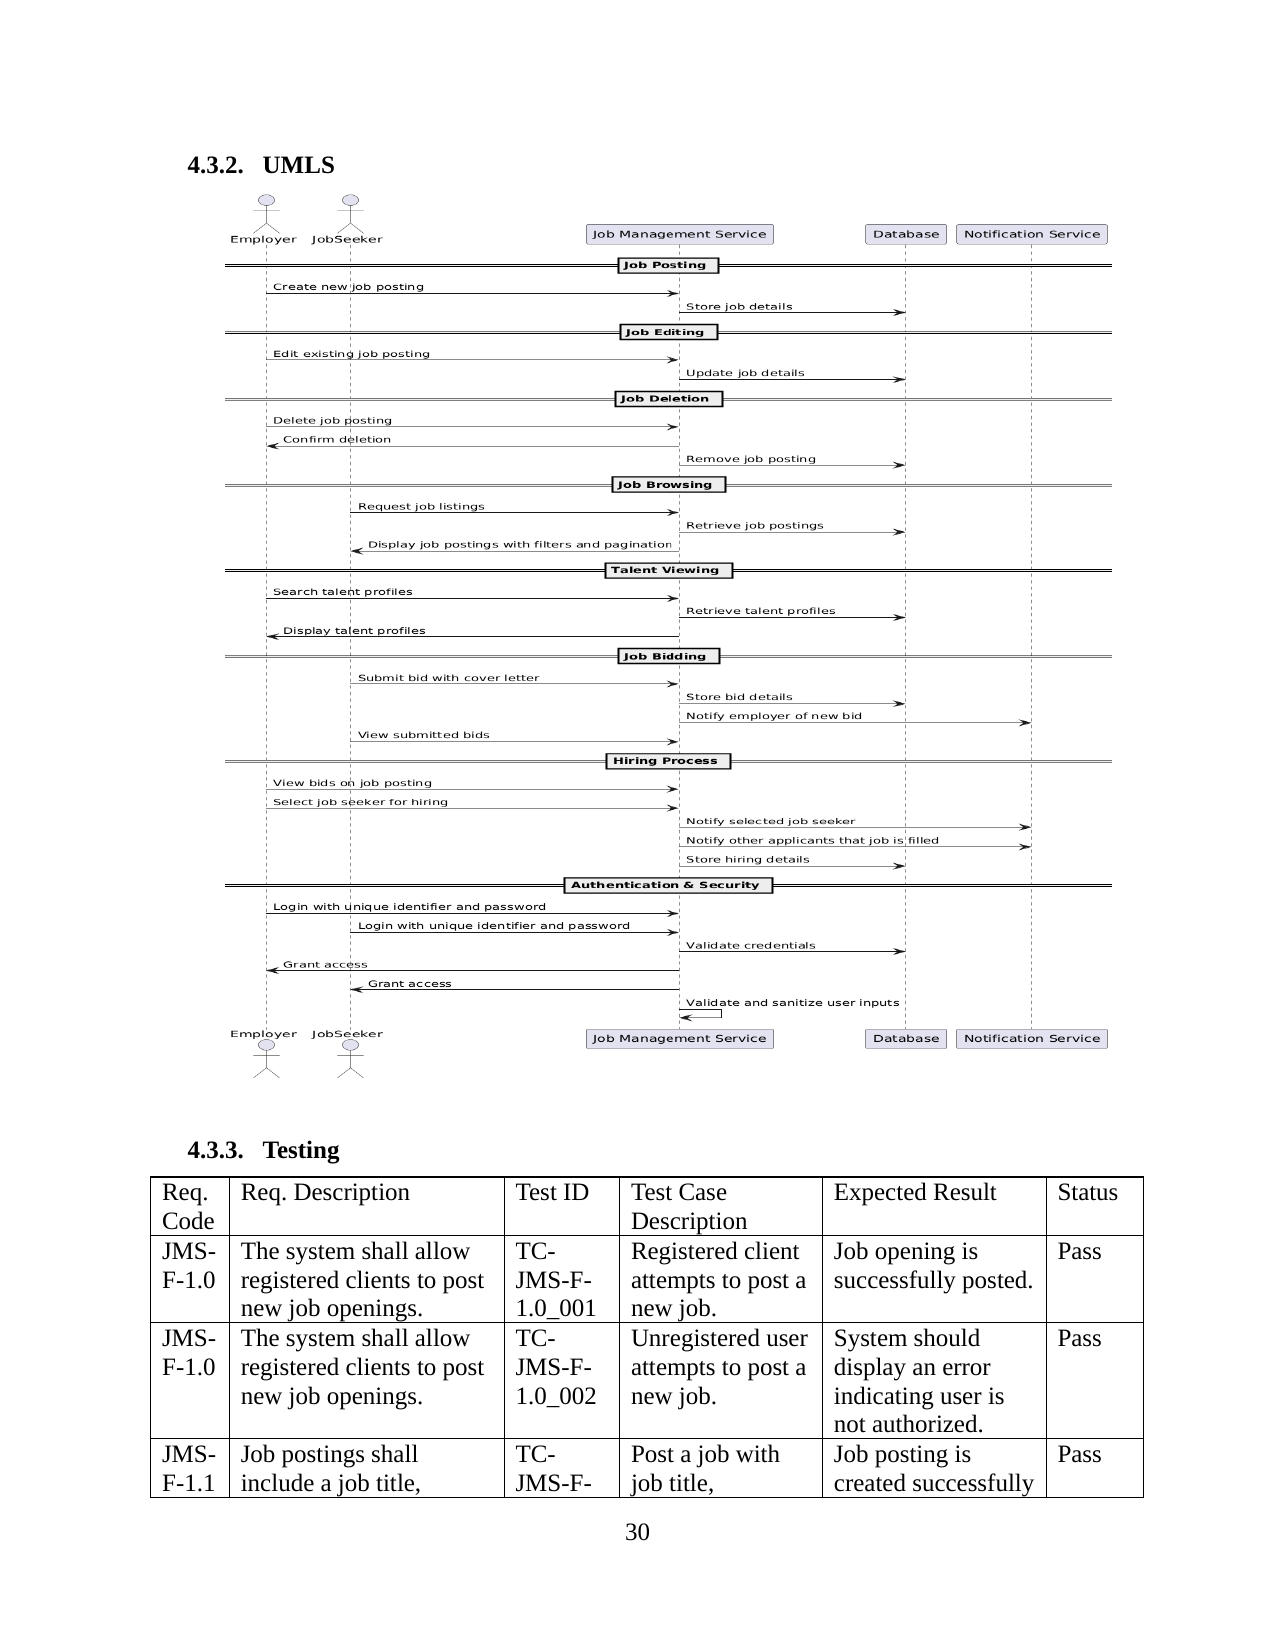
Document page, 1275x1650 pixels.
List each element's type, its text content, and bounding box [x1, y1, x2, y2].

subtitle UMLS [187, 150, 1125, 179]
table_cell TC-JMS-F-1.0_001 [505, 1236, 619, 1322]
table_cell Pass [1047, 1439, 1143, 1497]
table_header Expected Result [823, 1178, 1046, 1235]
table_cell JMS-F-1.0 [151, 1236, 229, 1322]
table_header Test ID [505, 1178, 619, 1235]
table_cell Job opening is successfully posted. [823, 1236, 1046, 1322]
picture [225, 191, 1117, 1081]
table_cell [230, 1439, 504, 1497]
subtitle Testing [187, 1135, 1125, 1164]
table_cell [823, 1439, 1046, 1497]
table_cell JMS-F-1.0 [151, 1323, 229, 1438]
table_cell Pass [1047, 1236, 1143, 1322]
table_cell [620, 1439, 822, 1497]
table_cell Registered client attempts to post a new job. [620, 1236, 822, 1322]
table_cell System should display an error indicating user is not authorized. [823, 1323, 1046, 1438]
table_header Req. Description [230, 1178, 504, 1235]
table_cell TC-JMS-F-1.1_003 [505, 1439, 619, 1497]
table_header Req. Code [151, 1178, 229, 1235]
table_cell The system shall allow registered clients to post new job openings. [230, 1323, 504, 1438]
table_cell TC-JMS-F-1.0_002 [505, 1323, 619, 1438]
table_cell Pass [1047, 1323, 1143, 1438]
table_header Test Case Description [620, 1178, 822, 1235]
table_header Status [1047, 1178, 1143, 1235]
table_cell Unregistered user attempts to post a new job. [620, 1323, 822, 1438]
table_cell The system shall allow registered clients to post new job openings. [230, 1236, 504, 1322]
table_cell JMS-F-1.1 [151, 1439, 229, 1497]
